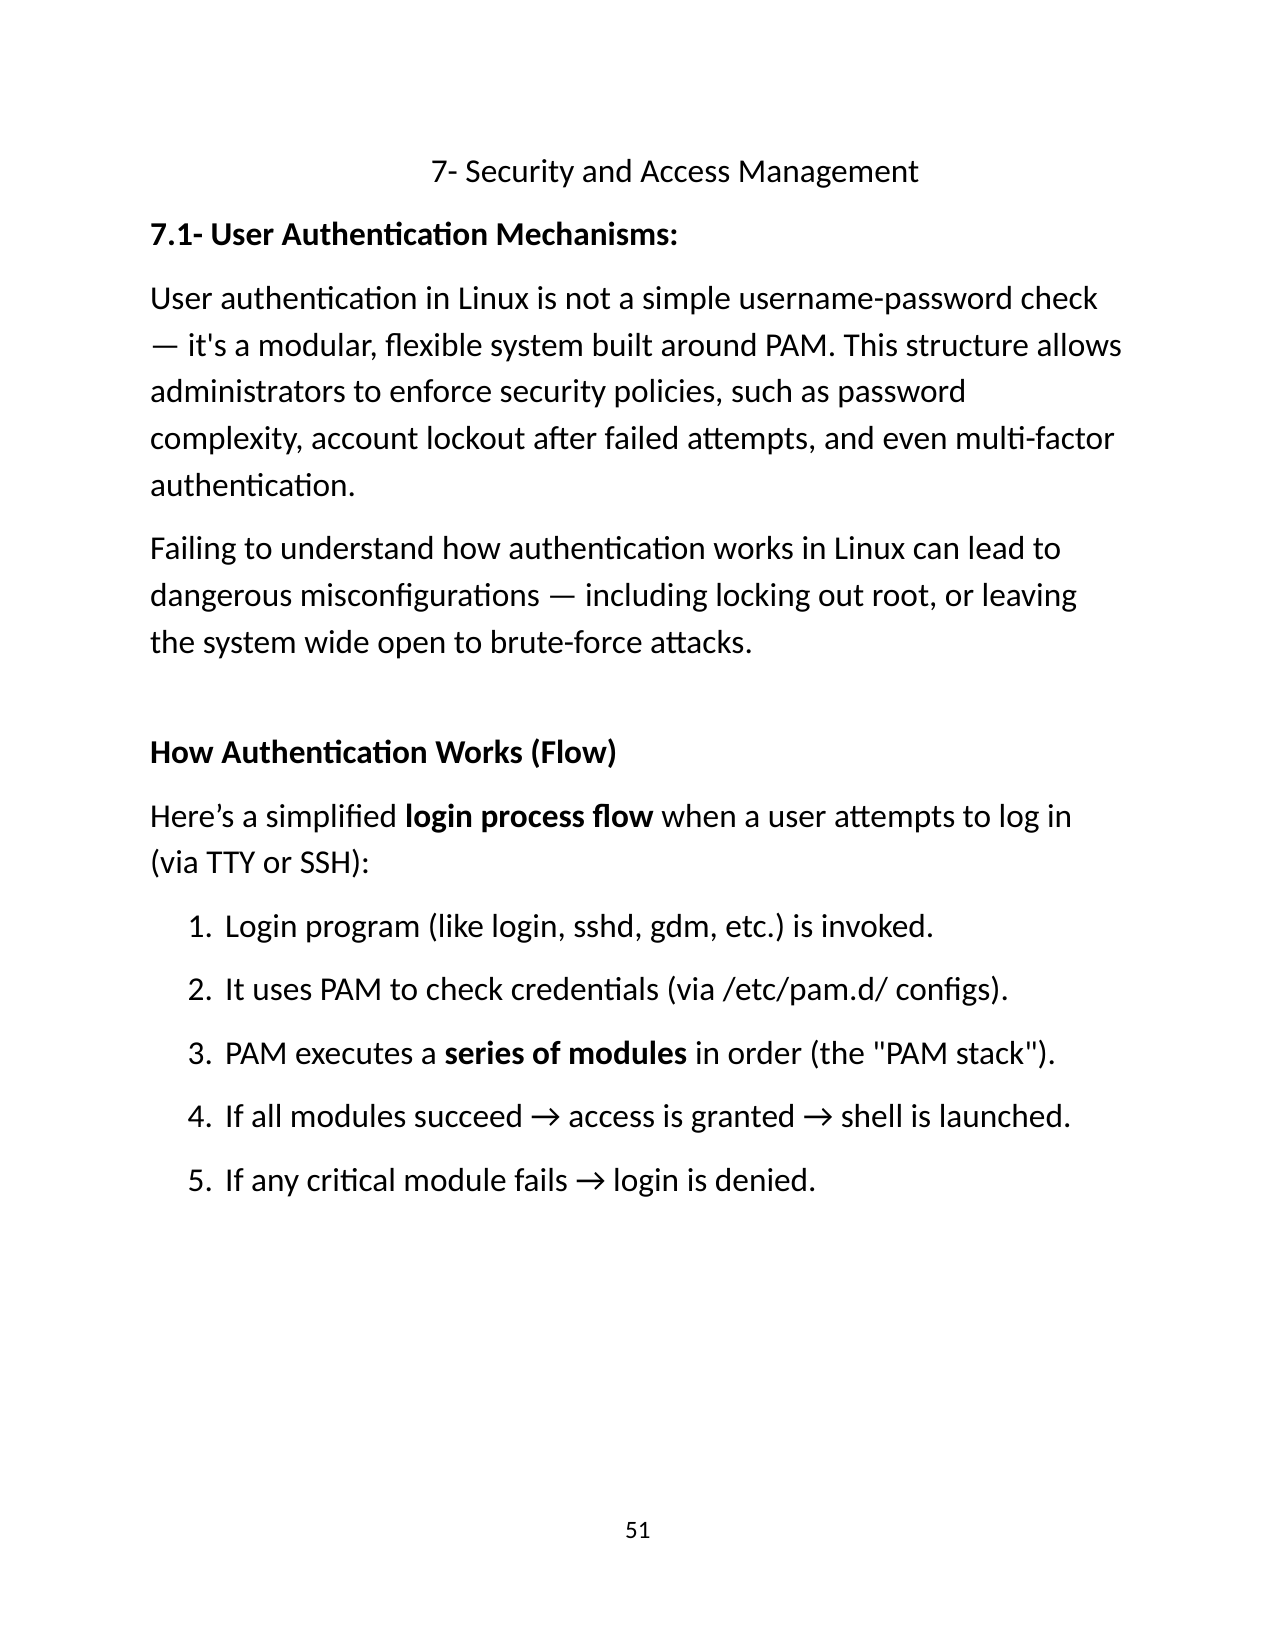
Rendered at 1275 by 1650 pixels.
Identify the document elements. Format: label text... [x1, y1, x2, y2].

text User authentication in Linux is not a simple username-password check — it's a modular, flexible system built around PAM. This structure allows administrators to enforce security policies, such as password complexity, account lockout after failed attempts, and even multi-factor authentication. [150, 277, 1125, 505]
list Login program (like login, sshd, gdm, etc.) is invoked. [187, 905, 1125, 946]
text How Authentication Works (Flow) [150, 684, 1125, 772]
text Here’s a simplified login process flow when a user attempts to log in (via TTY or SSH): [150, 794, 1125, 882]
list If all modules succeed → access is granted → shell is launched. [187, 1095, 1125, 1136]
list It uses PAM to check credentials (via /etc/pam.d/ configs). [187, 968, 1125, 1009]
text 7.1- User Authentication Mechanisms: [150, 213, 1125, 254]
text Failing to understand how authentication works in Linux can lead to dangerous misconfigurations — including locking out root, or leaving the system wide open to brute-force attacks. [150, 527, 1125, 662]
text 7- Security and Access Management [150, 150, 1125, 191]
list If any critical module fails → login is denied. [187, 1158, 1125, 1199]
list PAM executes a series of modules in order (the "PAM stack"). [187, 1032, 1125, 1072]
